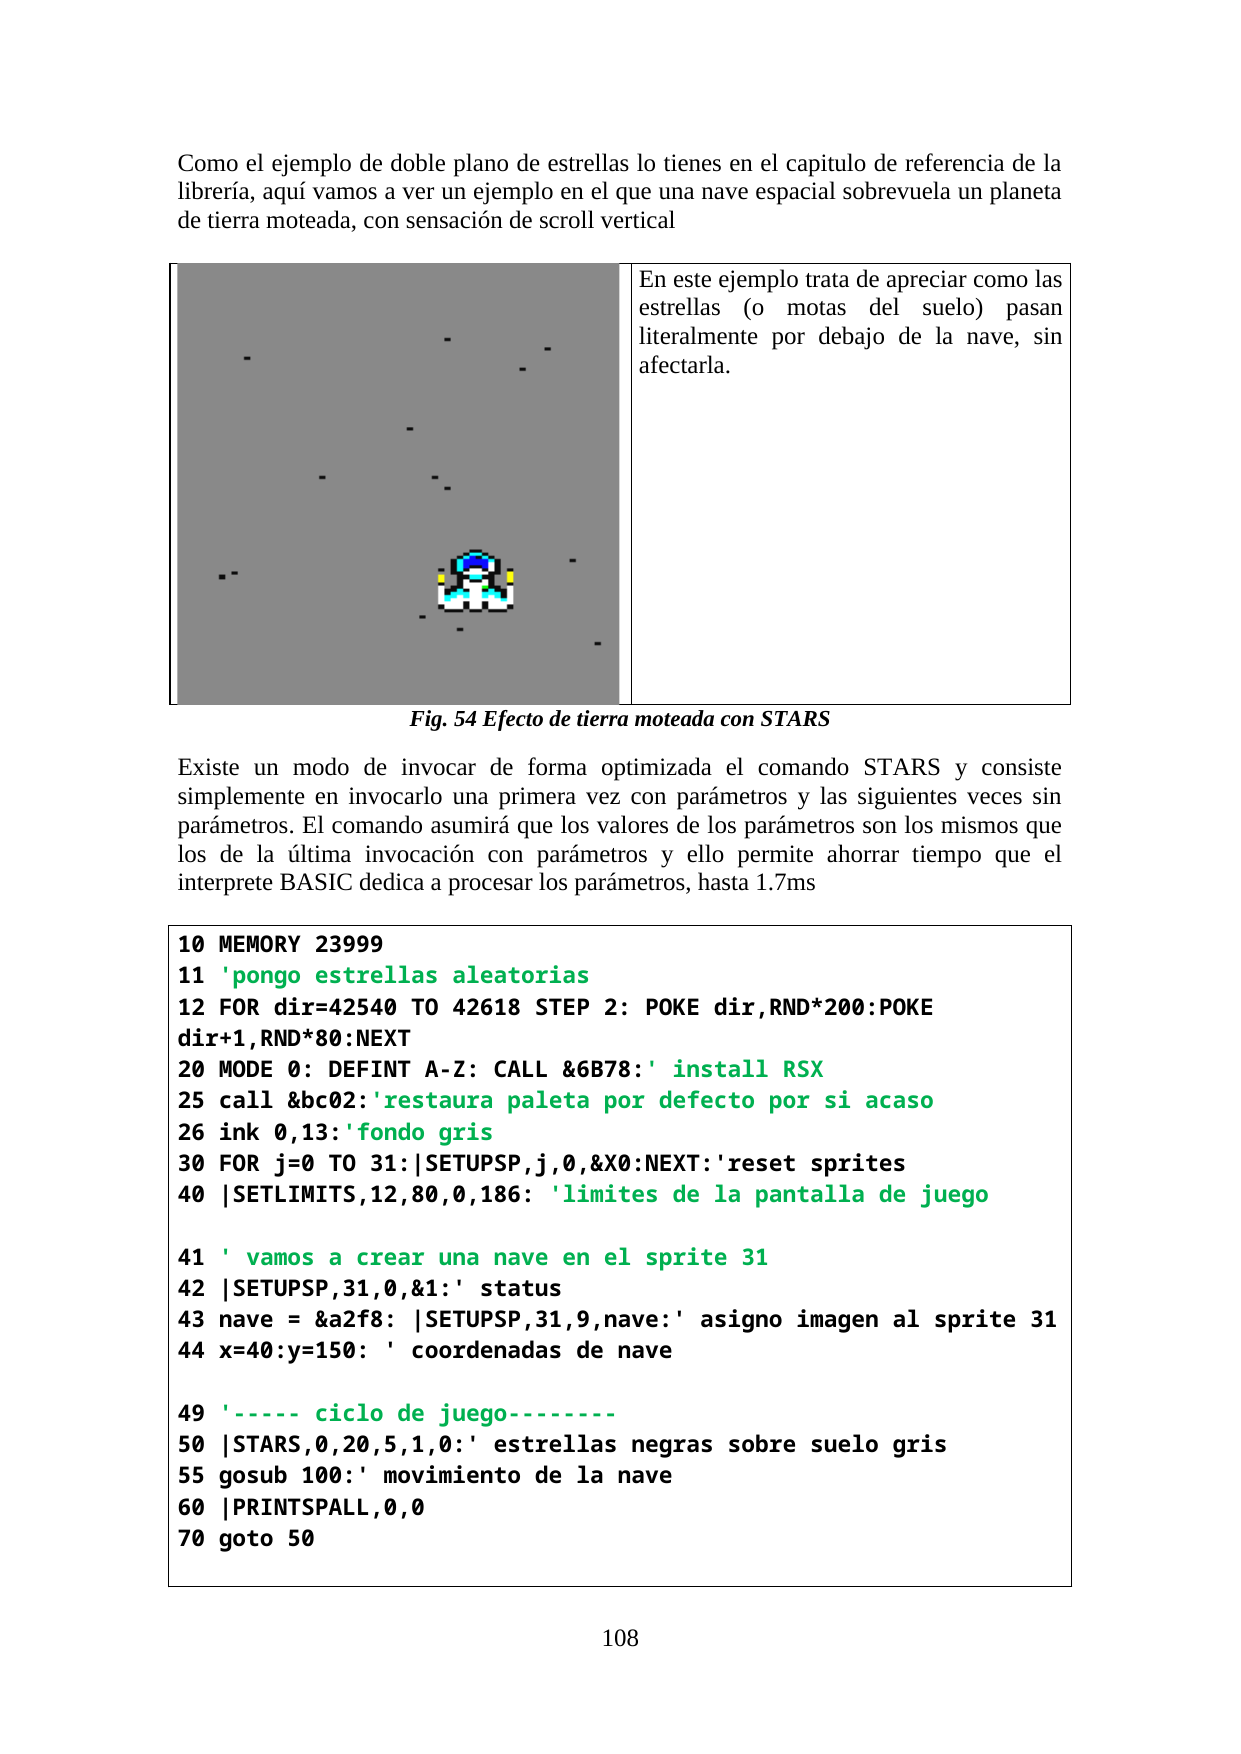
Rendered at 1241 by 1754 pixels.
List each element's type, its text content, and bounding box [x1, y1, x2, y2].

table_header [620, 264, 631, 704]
text 20 MODE 0: DEFINT A-Z: CALL &6B78:' install RSX [177, 1053, 1063, 1084]
text 55 gosub 100:' movimiento de la nave [177, 1459, 1063, 1491]
text 26 ink 0,13:'fondo gris [177, 1116, 1063, 1147]
text 70 goto 50 [177, 1522, 1063, 1553]
text 41 ' vamos a crear una nave en el sprite 31 [177, 1241, 1063, 1272]
text 49 '----- ciclo de juego-------- [177, 1397, 1063, 1428]
text 44 x=40:y=150: ' coordenadas de nave [177, 1334, 1063, 1366]
text Fig. 54 Efecto de tierra moteada con STARS [177, 705, 1063, 732]
text 25 call &bc02:'restaura paleta por defecto por si acaso [177, 1084, 1063, 1116]
text 11 'pongo estrellas aleatorias [177, 959, 1063, 991]
text 50 |STARS,0,20,5,1,0:' estrellas negras sobre suelo gris [177, 1428, 1063, 1459]
text 40 |SETLIMITS,12,80,0,186: 'limites de la pantalla de juego [177, 1178, 1063, 1209]
text 12 FOR dir=42540 TO 42618 STEP 2: POKE dir,RND*200:POKE dir+1,RND*80:NEXT [177, 991, 1063, 1053]
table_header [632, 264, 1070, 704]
text 60 |PRINTSPALL,0,0 [177, 1491, 1063, 1522]
text 43 nave = &a2f8: |SETUPSP,31,9,nave:' asigno imagen al sprite 31 [177, 1303, 1063, 1334]
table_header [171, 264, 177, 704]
text 42 |SETUPSP,31,0,&1:' status [177, 1272, 1063, 1303]
text Como el ejemplo de doble plano de estrellas lo tienes en el capitulo de referencia de la librería, aquí vamos a ver un ejemplo en el que una nave espacial sobrevuela un planeta de tierra moteada, con sensación de scroll vertical [177, 148, 1063, 234]
text Existe un modo de invocar de forma optimizada el comando STARS y consiste simplemente en invocarlo una primera vez con parámetros y las siguientes veces sin parámetros. El comando asumirá que los valores de los parámetros son los mismos que los de la última invocación con parámetros y ello permite ahorrar tiempo que el interprete BASIC dedica a procesar los parámetros, hasta 1.7ms [177, 752, 1063, 896]
picture [177, 263, 620, 705]
text 30 FOR j=0 TO 31:|SETUPSP,j,0,&X0:NEXT:'reset sprites [177, 1147, 1063, 1178]
text 10 MEMORY 23999 [169, 926, 1071, 959]
